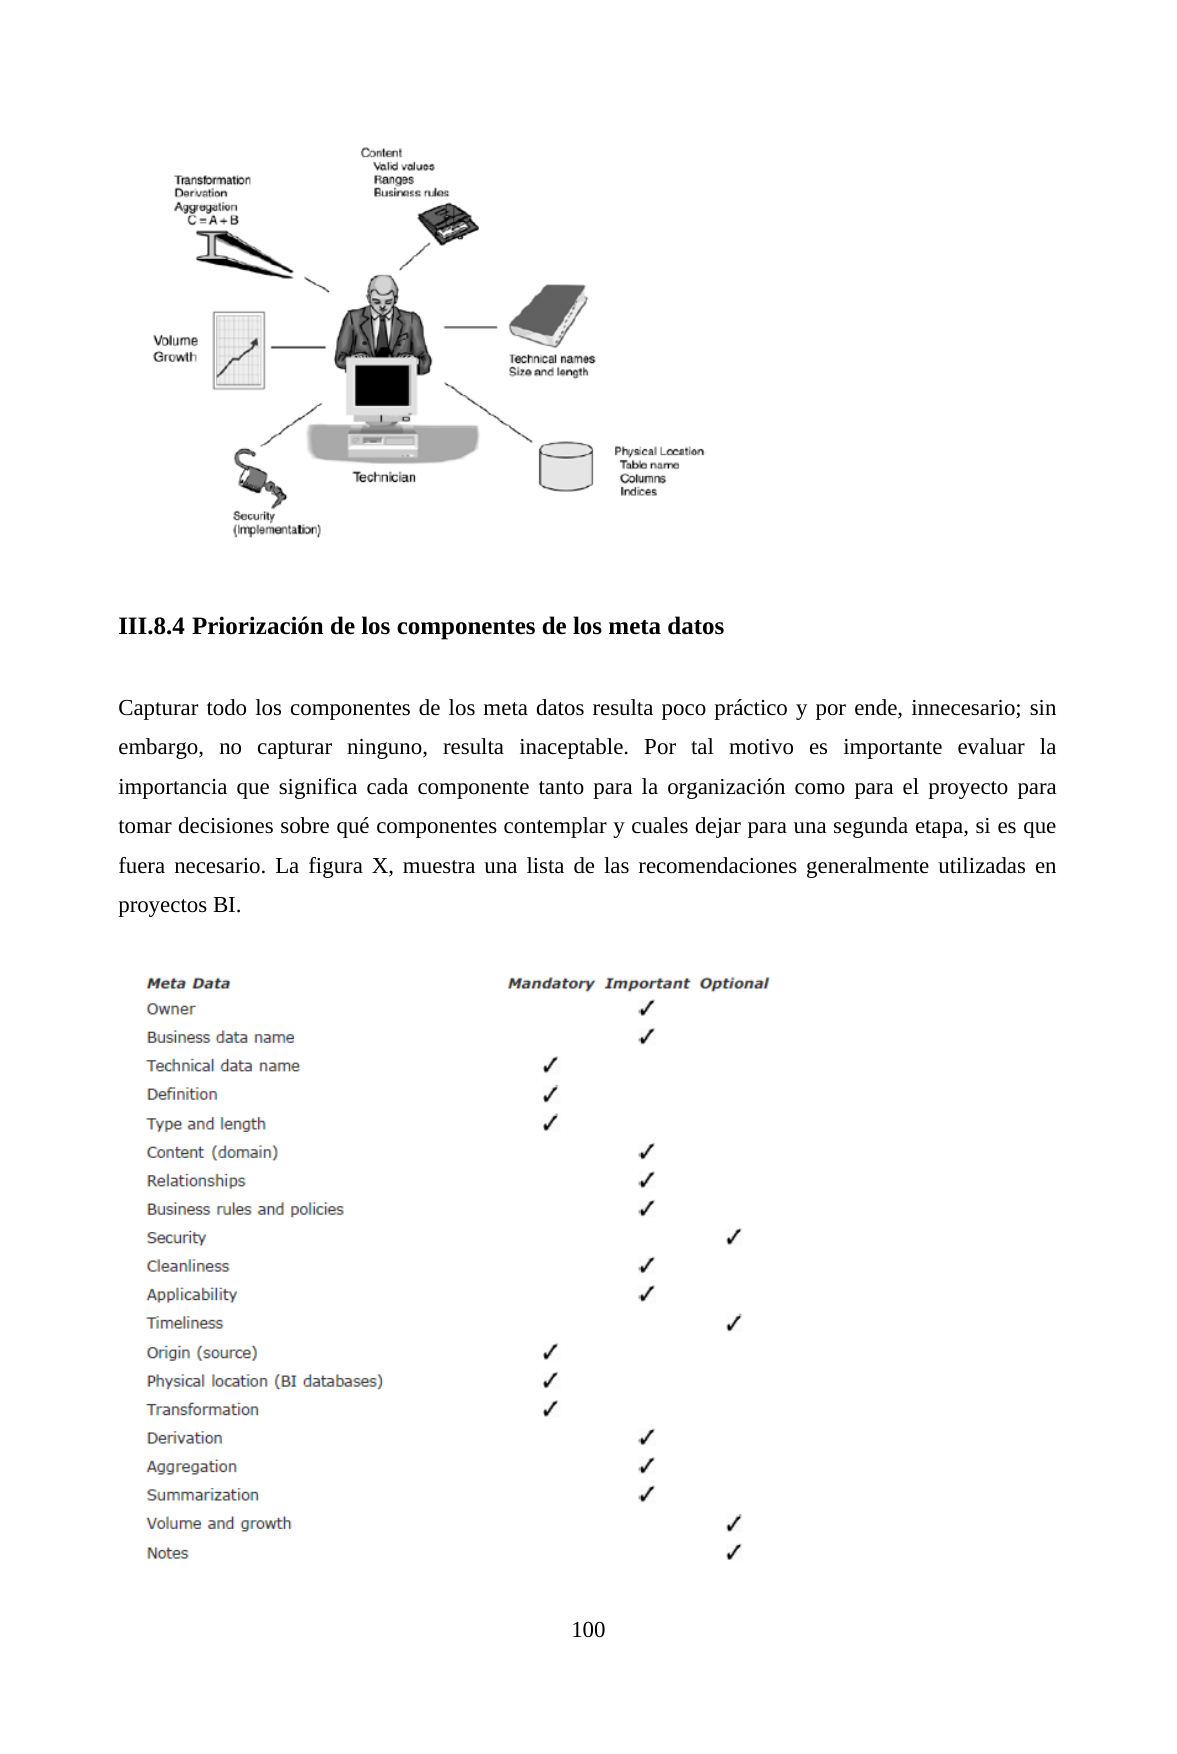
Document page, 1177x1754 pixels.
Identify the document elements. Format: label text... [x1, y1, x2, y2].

subtitle Priorización de los componentes de los meta datos [118, 611, 1058, 640]
text Capturar todo los componentes de los meta datos resulta poco práctico y por ende, innecesario; sin embargo, no capturar ninguno, resulta inaceptable. Por tal motivo es importante evaluar la importancia que significa cada componente tanto para la organización como para el proyecto para tomar decisiones sobre qué componentes contemplar y cuales dejar para una segunda etapa, si es que fuera necesario. La figura X, muestra una lista de las recomendaciones generalmente utilizadas en proyectos BI. [118, 694, 1058, 918]
